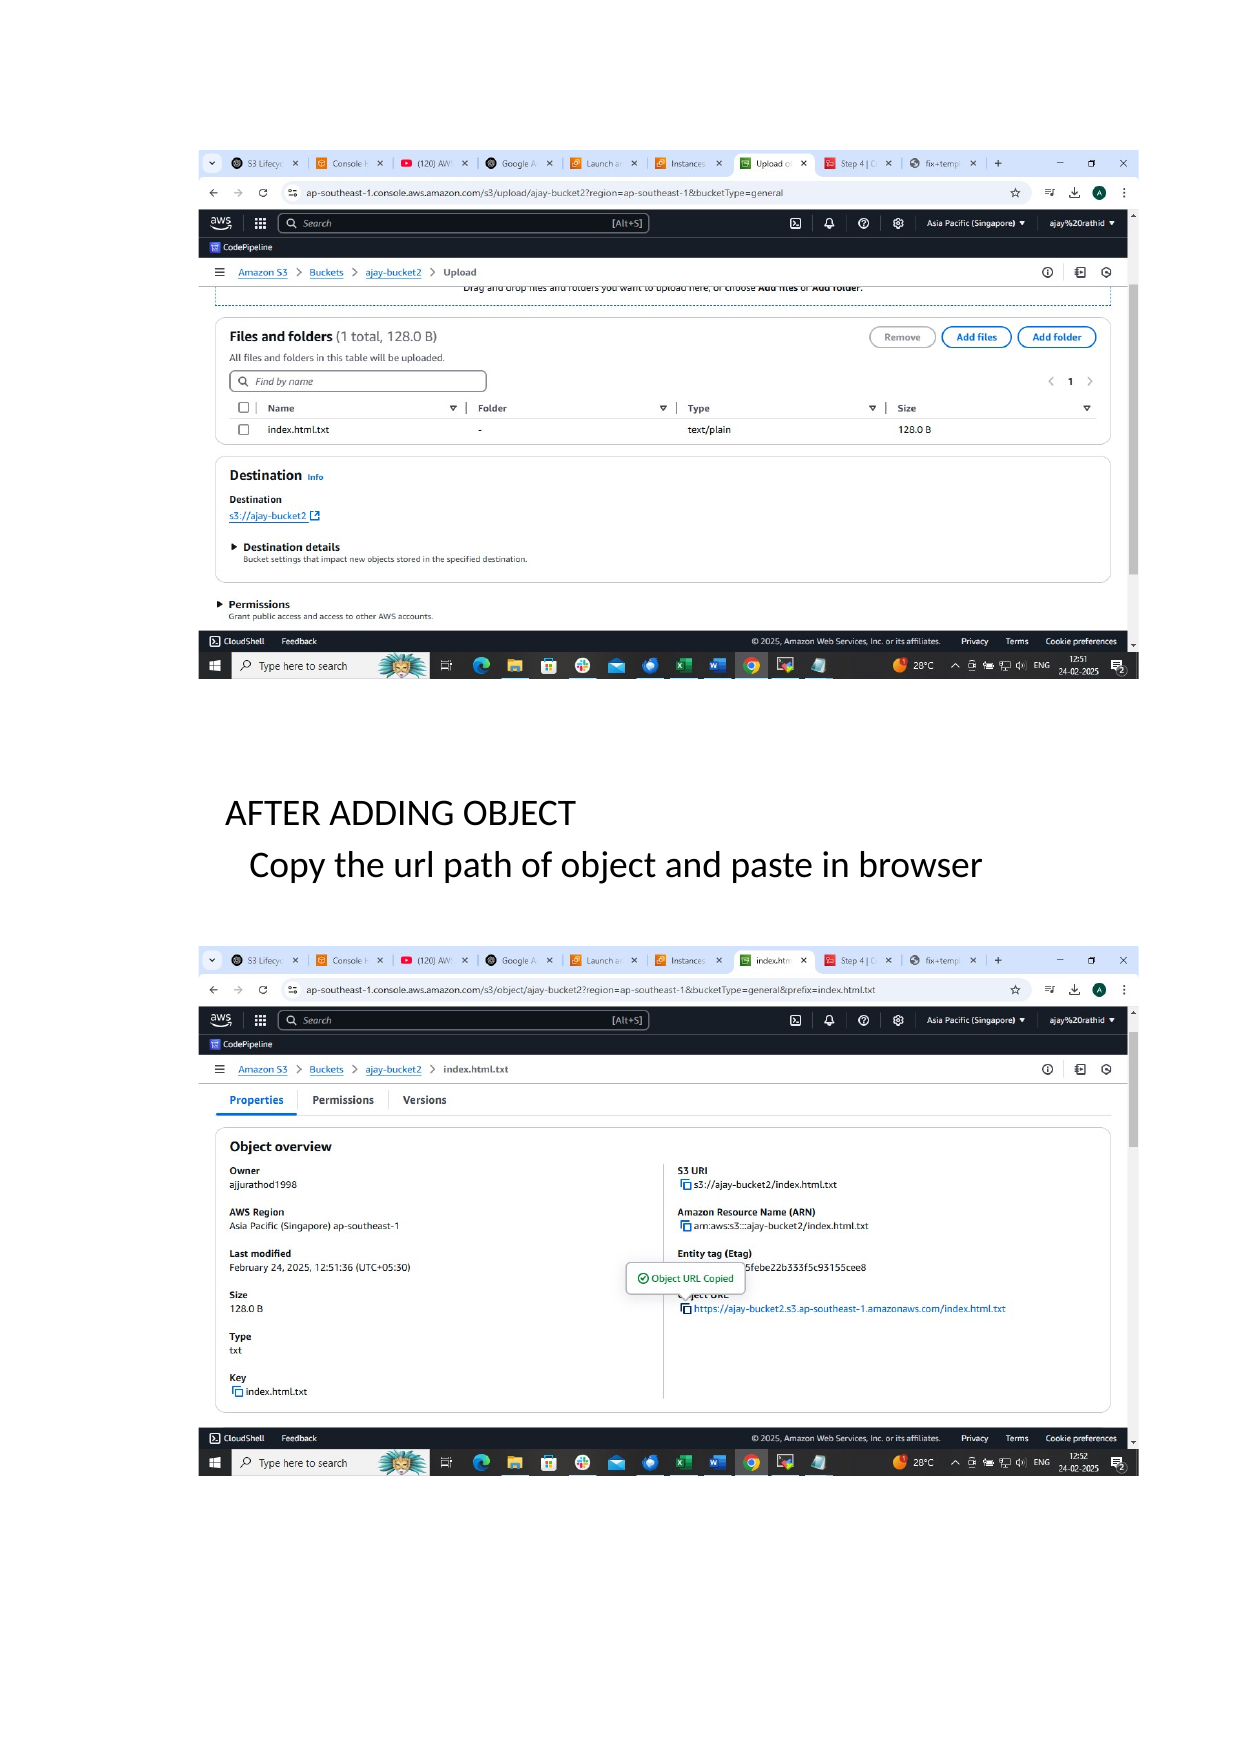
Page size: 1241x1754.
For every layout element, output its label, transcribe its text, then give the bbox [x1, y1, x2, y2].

list Copy the url path of object and paste in browser [198, 841, 1090, 887]
list AFTER ADDING OBJECT [198, 788, 1090, 834]
picture [198, 946, 1139, 1476]
picture [198, 150, 1139, 679]
